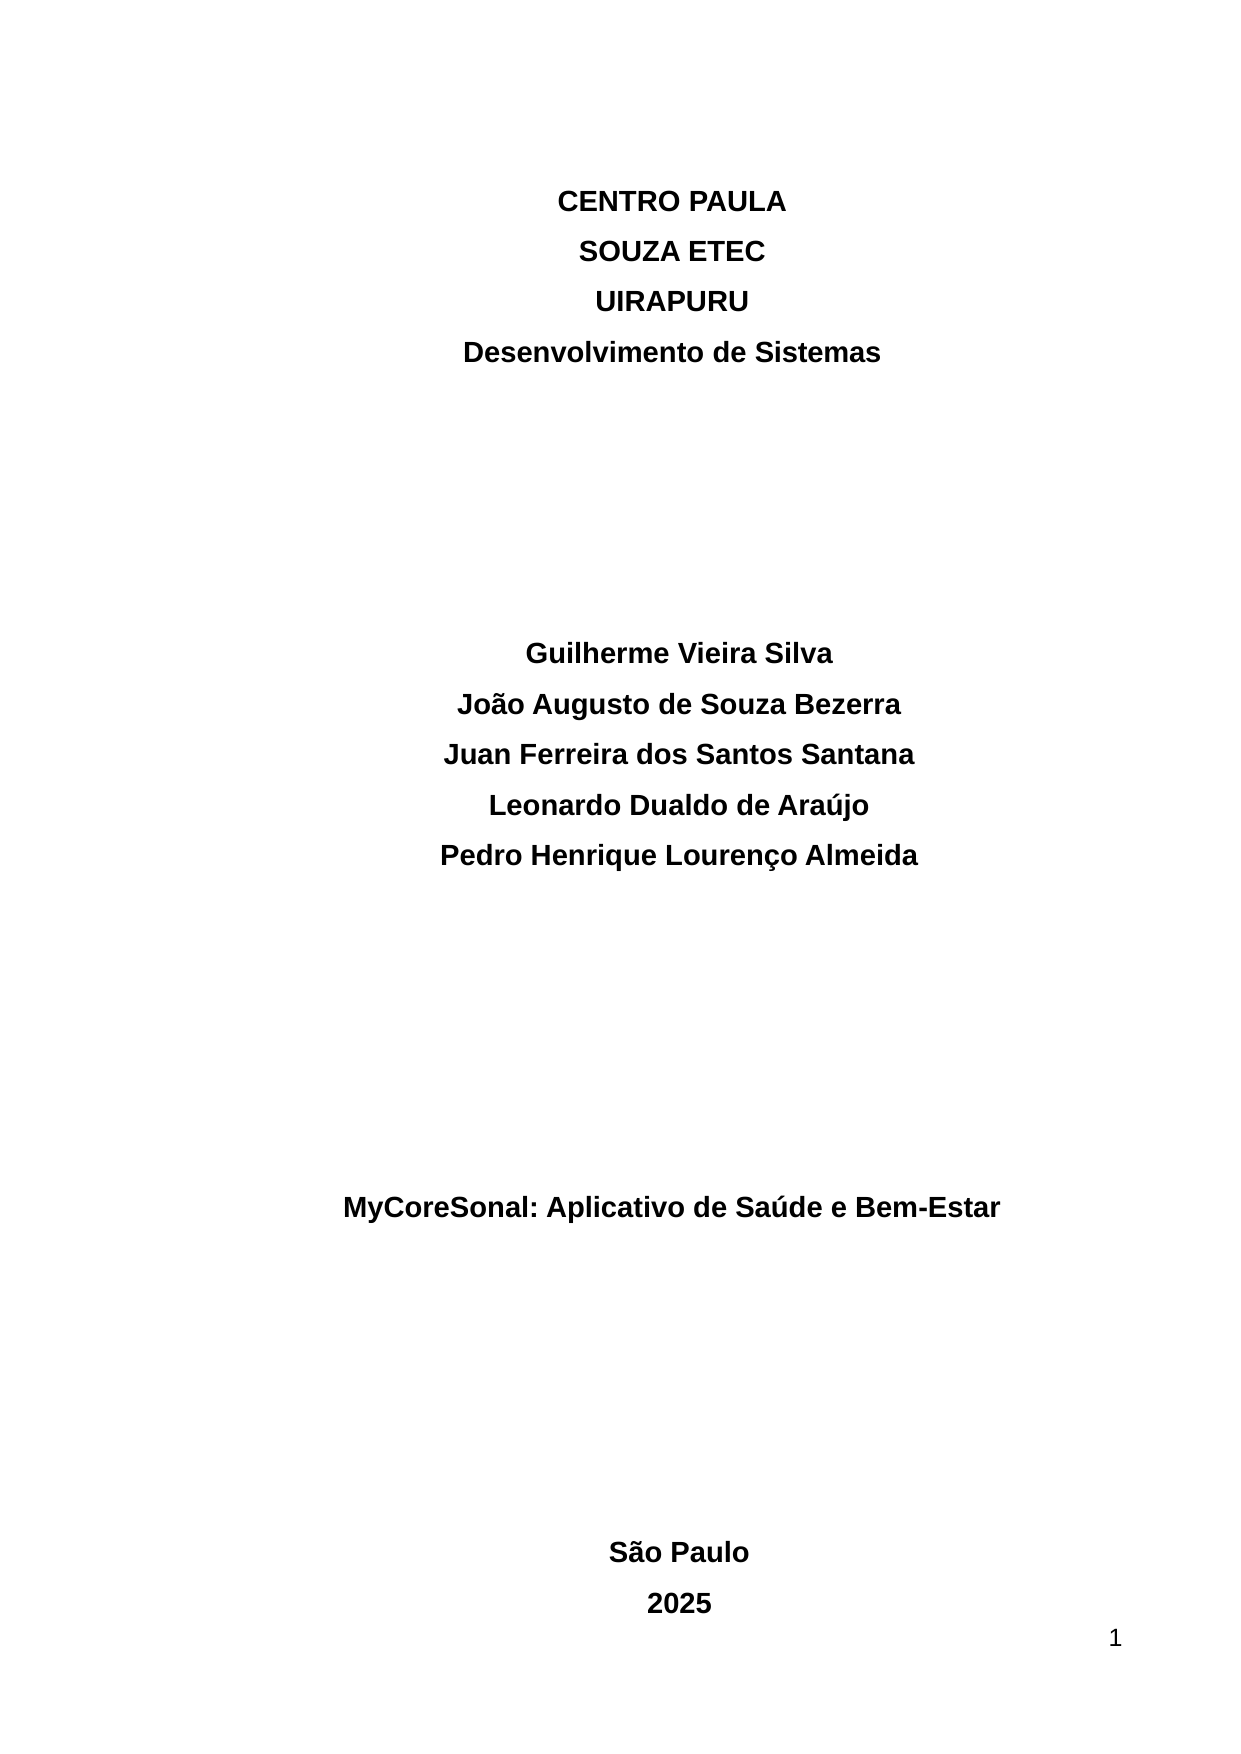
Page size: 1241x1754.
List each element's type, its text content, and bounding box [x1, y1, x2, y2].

text CENTRO PAULA SOUZA ETEC UIRAPURU [503, 184, 841, 318]
text João Augusto de Souza Bezerra [236, 687, 1122, 721]
text Desenvolvimento de Sistemas [236, 334, 1108, 368]
text Guilherme Vieira Silva [236, 637, 1122, 670]
text Leonardo Dualdo de Araújo [236, 788, 1122, 821]
text Pedro Henrique Lourenço Almeida [236, 838, 1122, 872]
text Juan Ferreira dos Santos Santana [236, 737, 1122, 771]
text São Paulo [236, 1536, 1122, 1569]
text MyCoreSonal: Aplicativo de Saúde e Bem-Estar [236, 1191, 1108, 1224]
text 2025 [236, 1586, 1122, 1619]
